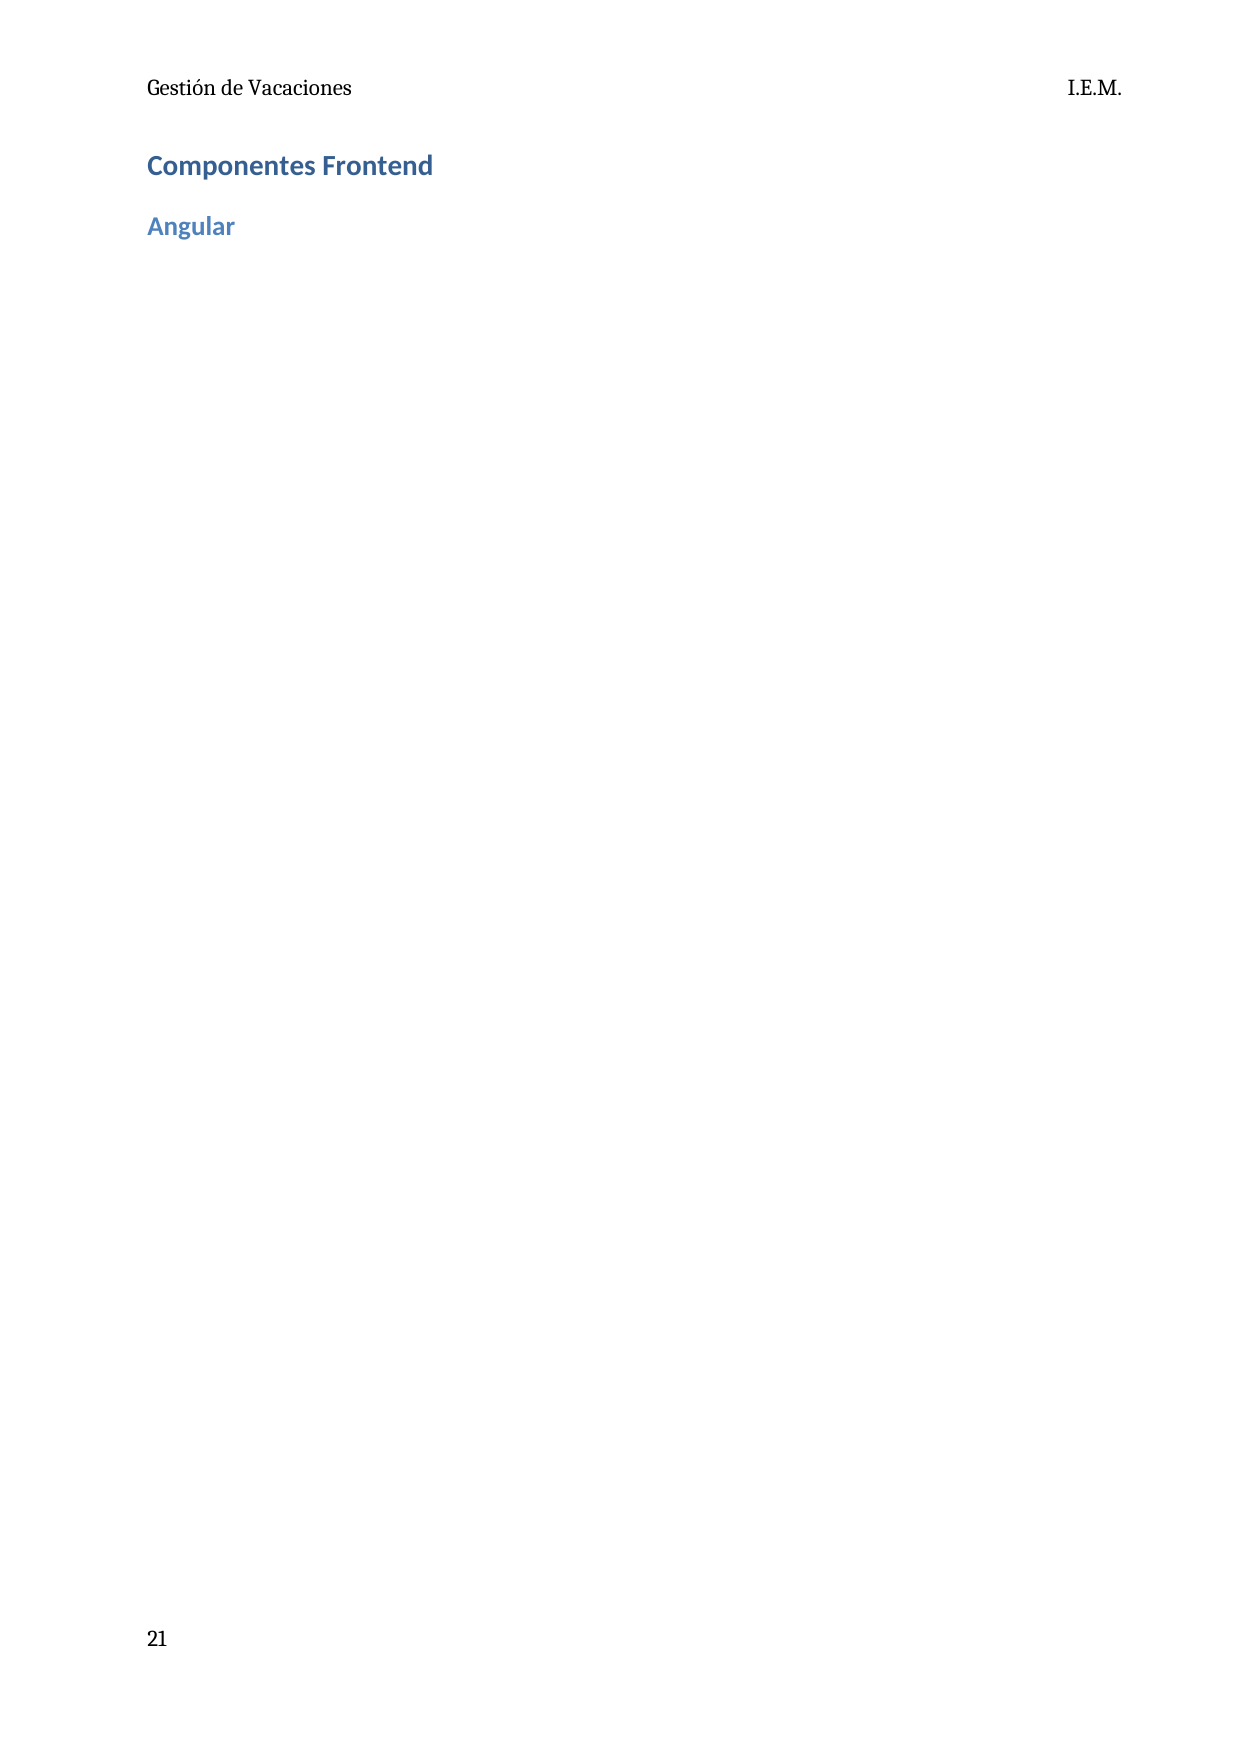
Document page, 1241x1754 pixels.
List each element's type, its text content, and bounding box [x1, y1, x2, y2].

subtitle Angular [147, 209, 1093, 242]
subtitle Componentes Frontend [147, 147, 1093, 183]
